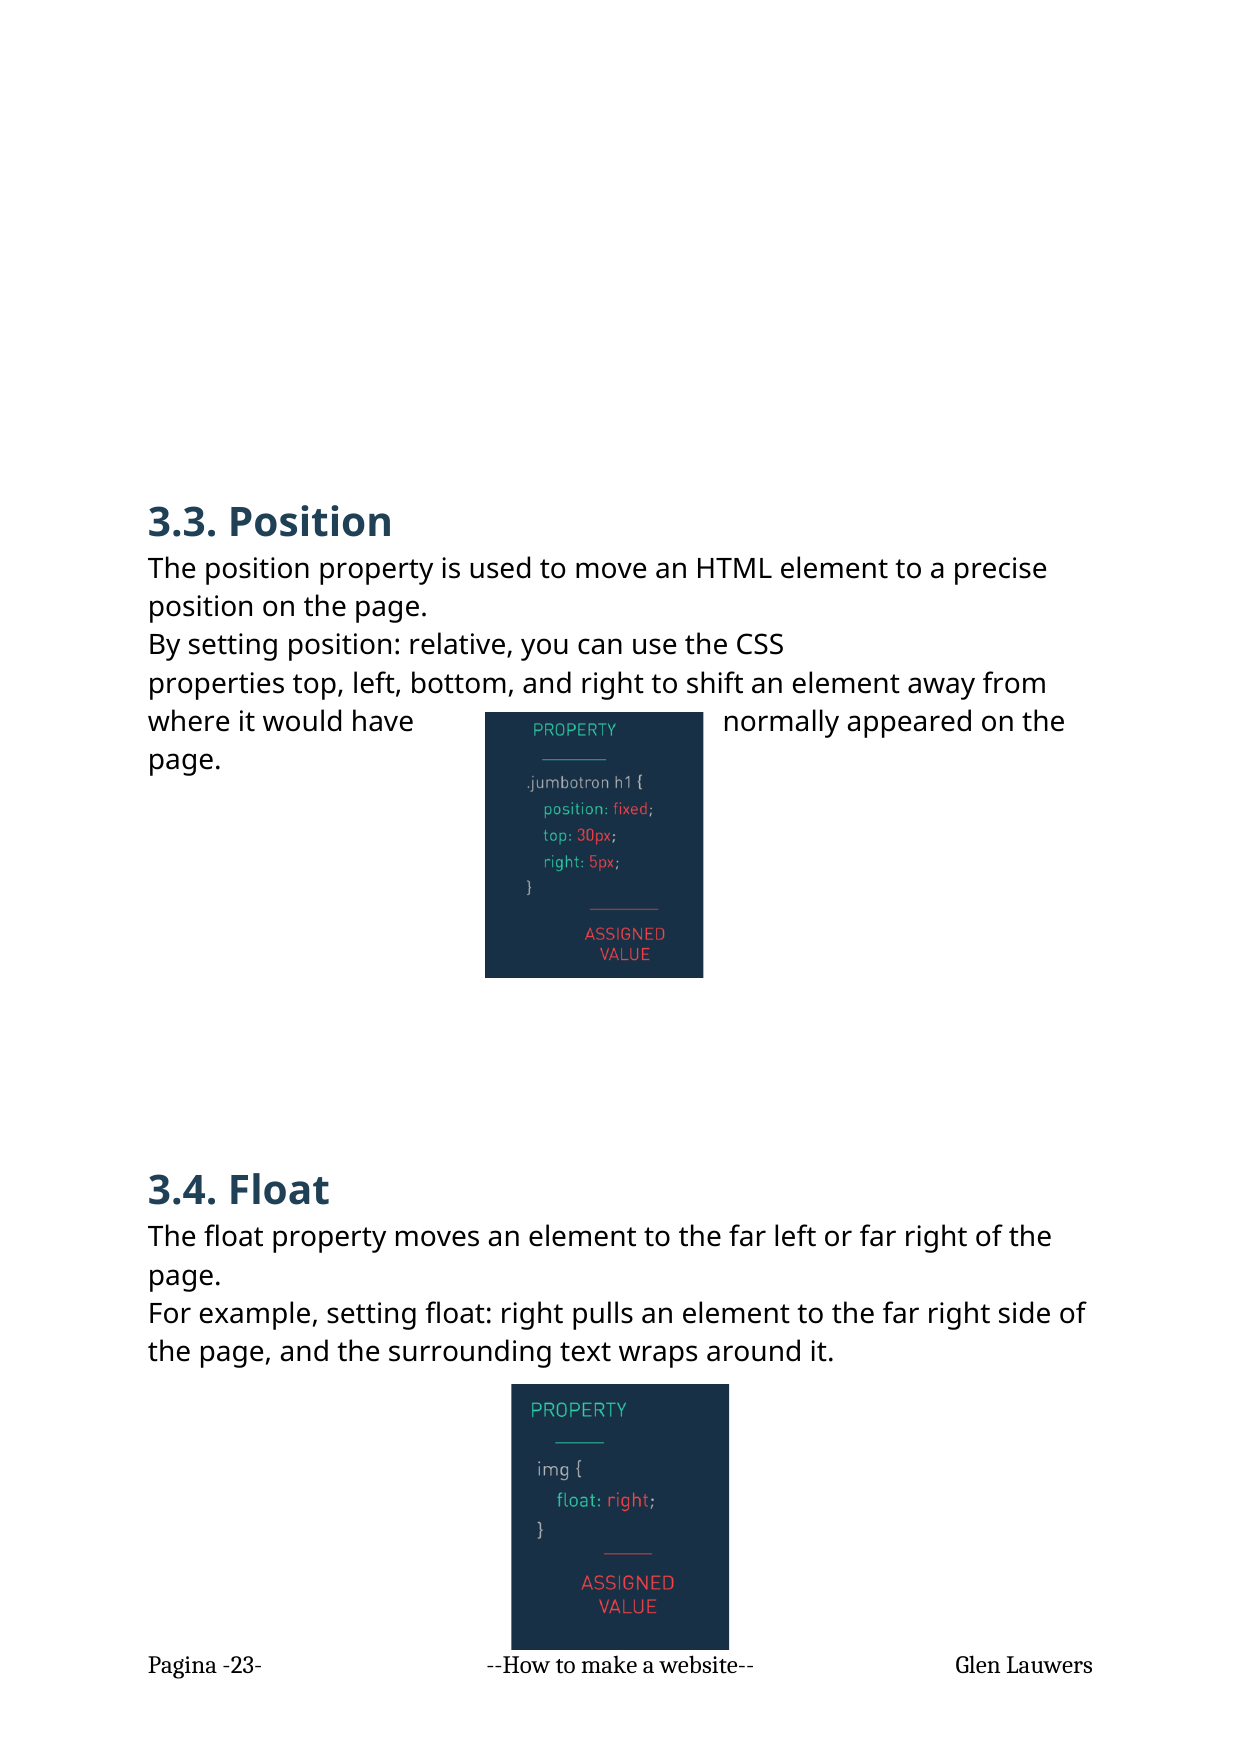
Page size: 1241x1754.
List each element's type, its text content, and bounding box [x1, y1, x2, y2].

text By setting position: relative, you can use the CSS properties top, left, bottom, and right to shift an element away from where it would have normally appeared on the page. [148, 625, 1092, 778]
text 3.4. Float [148, 1161, 1092, 1217]
text The float property moves an element to the far left or far right of the page. [148, 1217, 1092, 1293]
text The position property is used to move an HTML element to a precise position on the page. [148, 548, 1092, 625]
picture [485, 712, 704, 978]
picture [511, 1384, 730, 1650]
text 3.3. Position [148, 493, 1092, 548]
text For example, setting float: right pulls an element to the far right side of the page, and the surrounding text wraps around it. [148, 1293, 1092, 1370]
